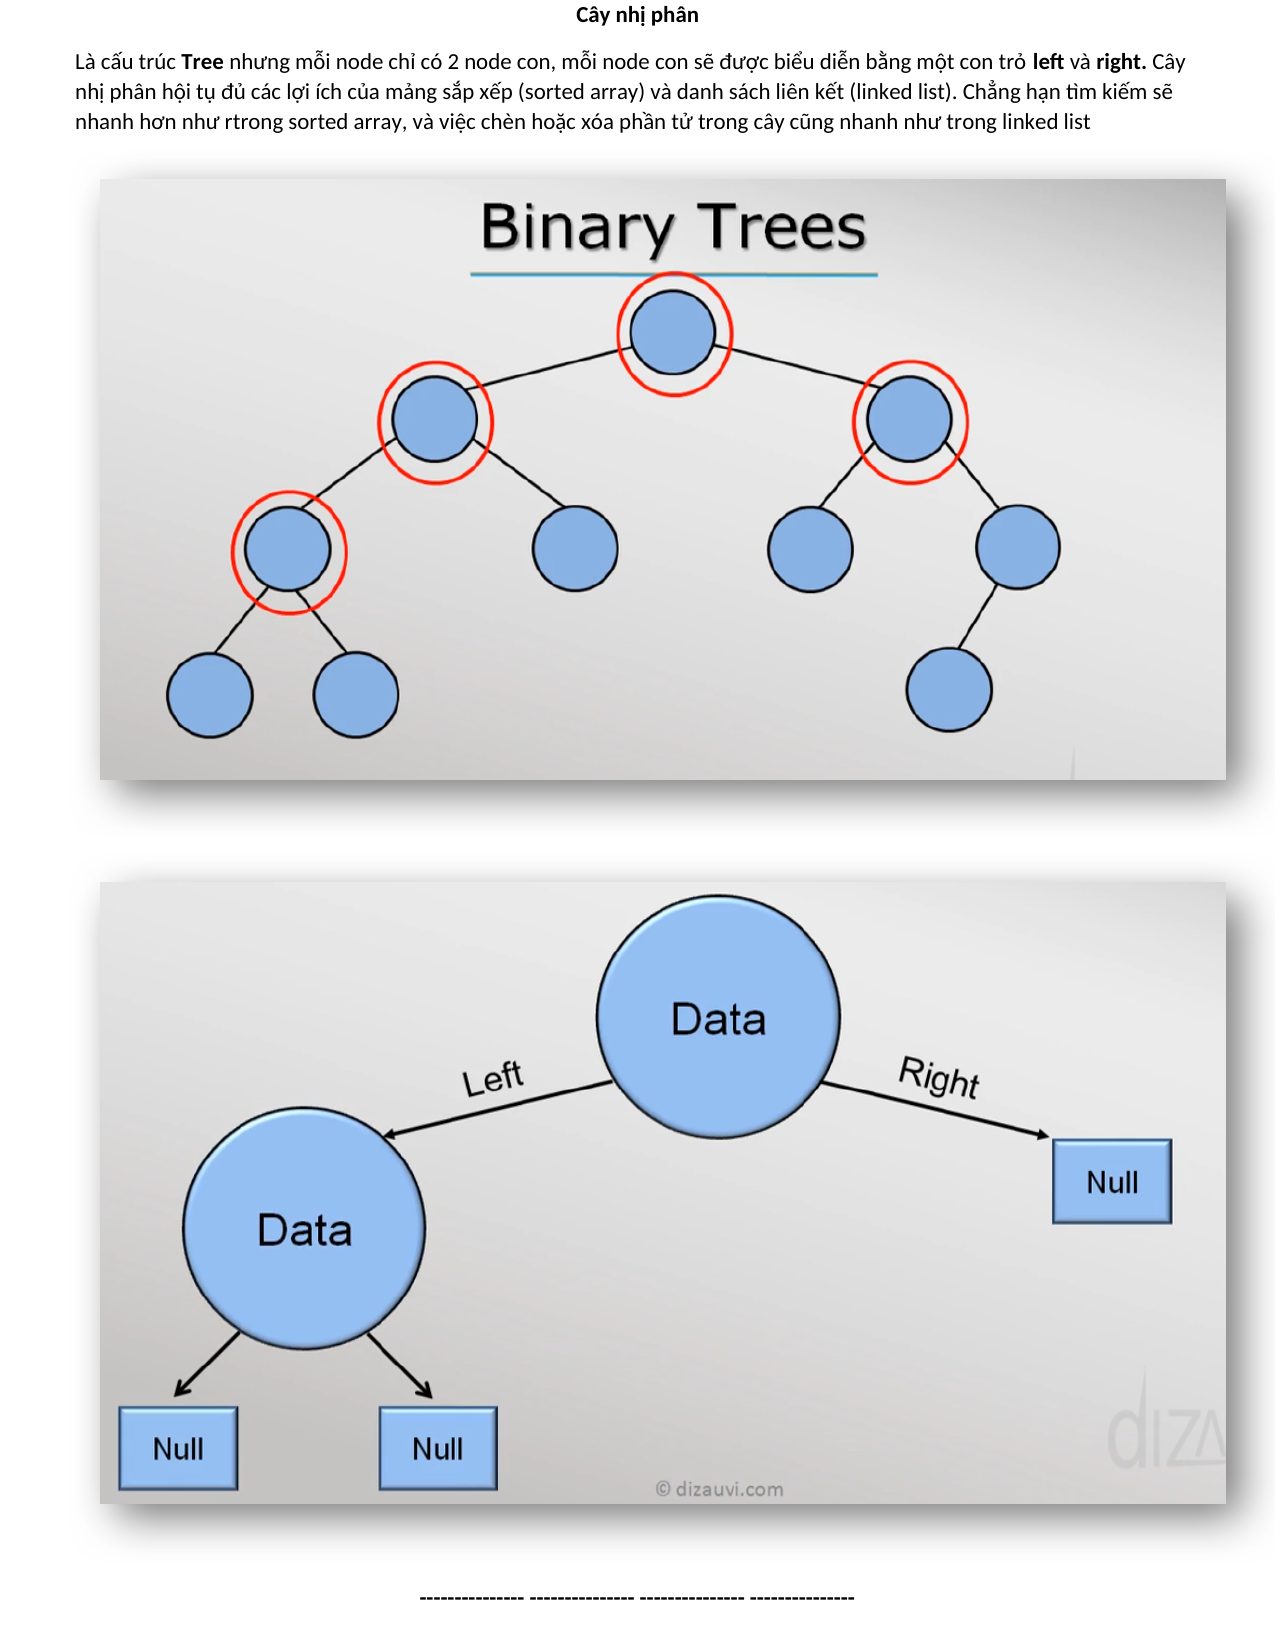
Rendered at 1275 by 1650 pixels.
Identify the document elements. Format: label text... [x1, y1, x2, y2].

text --------------- --------------- --------------- --------------- [75, 1583, 1200, 1611]
picture [100, 882, 1226, 1504]
text Cây nhị phân [75, 0, 1200, 28]
picture [100, 179, 1226, 780]
text Là cấu trúc Tree nhưng mỗi node chỉ có 2 node con, mỗi node con sẽ được biểu diễn bằng một con trỏ left và right. Cây nhị phân hội tụ đủ các lợi ích của mảng sắp xếp (sorted array) và danh sách liên kết (linked list). Chẳng hạn tìm kiếm sẽ nhanh hơn như rtrong sorted array, và việc chèn hoặc xóa phần tử trong cây cũng nhanh như trong linked list [75, 47, 1200, 135]
